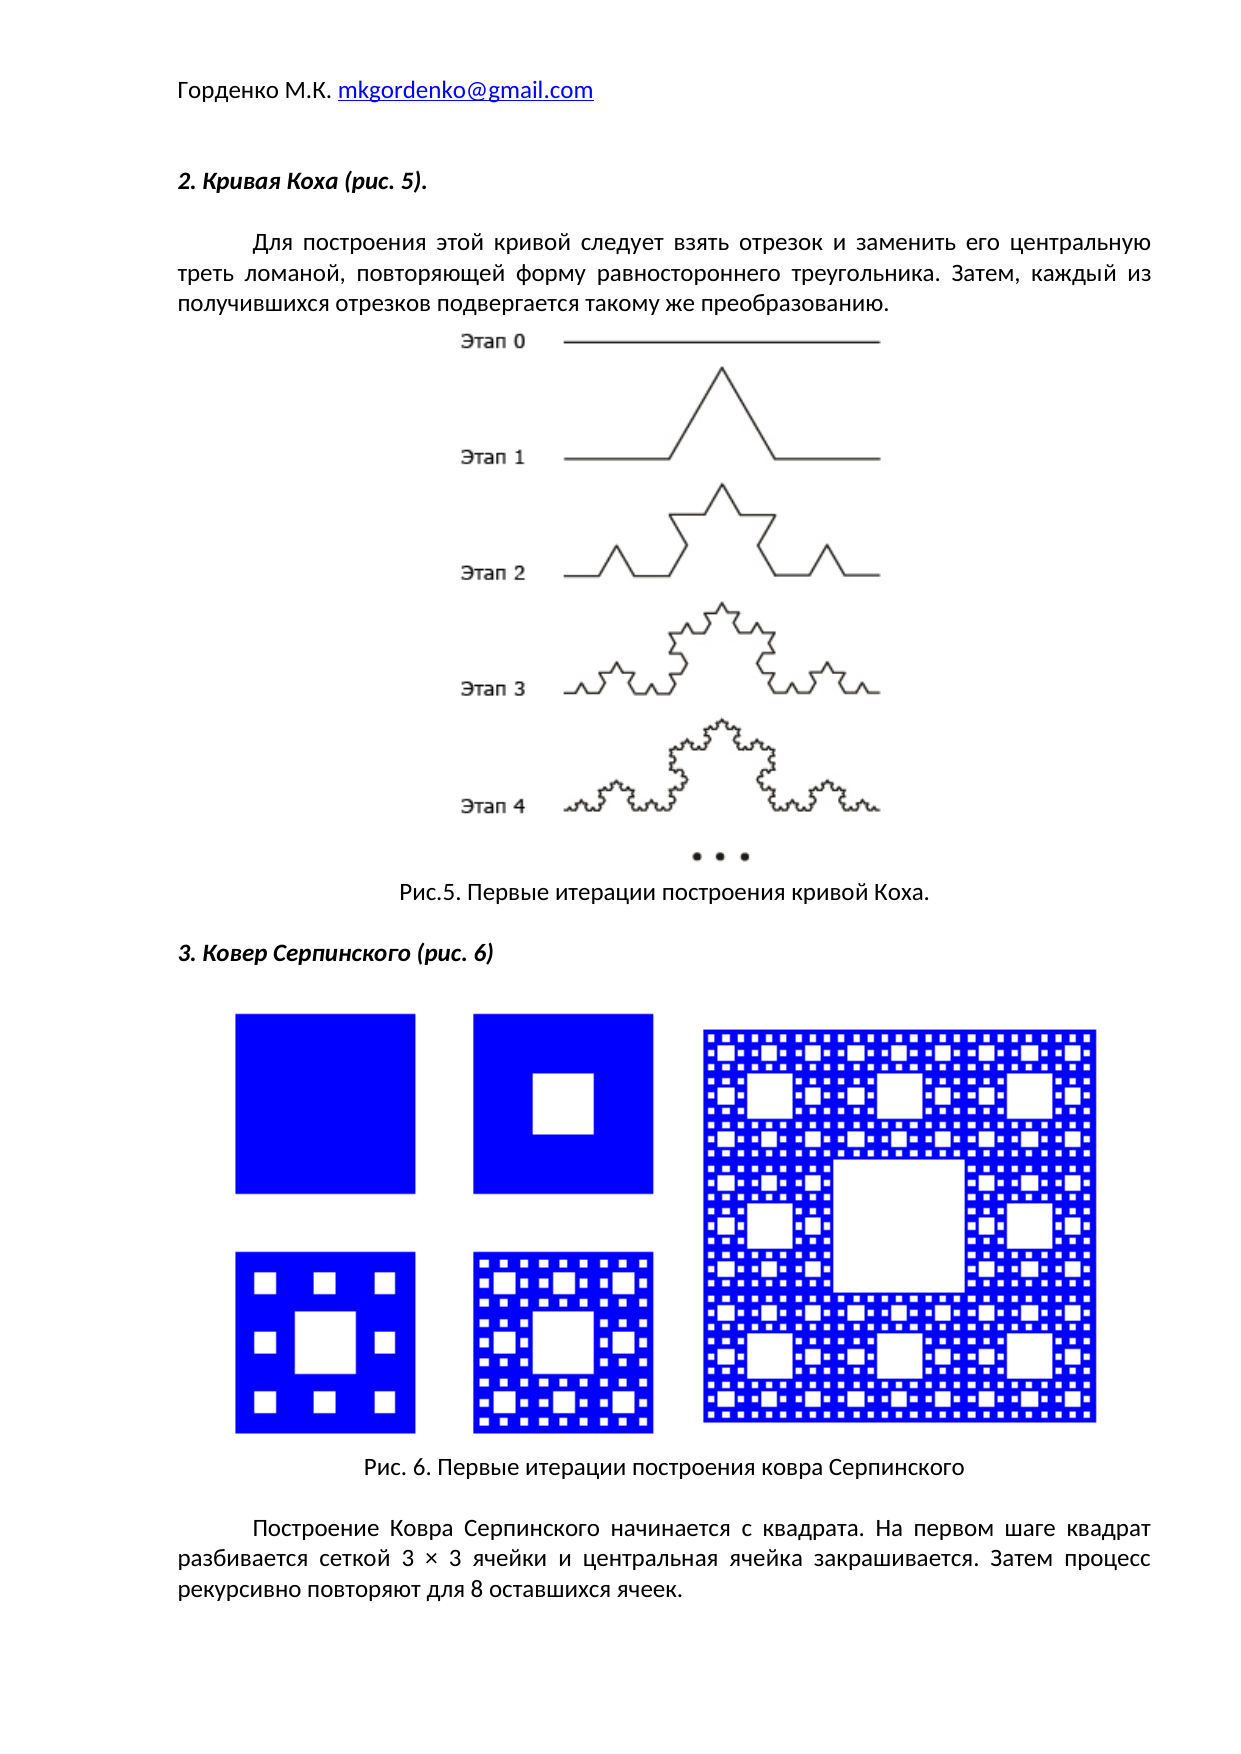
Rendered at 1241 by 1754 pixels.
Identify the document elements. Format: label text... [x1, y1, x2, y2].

text Для построения этой кривой следует взять отрезок и заменить его центральную треть ломаной, повторяющей форму равностороннего треугольника. Затем, каждый из получившихся отрезков подвергается такому же преобразованию. [177, 226, 1152, 318]
text Рис.5. Первые итерации построения кривой Коха. [177, 876, 1152, 906]
text Рис. 6. Первые итерации построения ковра Серпинского [177, 1451, 1152, 1481]
text 3. Ковер Серпинского (рис. 6) [177, 937, 1152, 967]
picture [195, 997, 1134, 1451]
text 2. Кривая Коха (рис. 5). [177, 165, 1152, 196]
picture [437, 317, 892, 876]
text Построение Ковра Серпинского начинается с квадрата. На первом шаге квадрат разбивается сеткой 3 × 3 ячейки и центральная ячейка закрашивается. Затем процесс рекурсивно повторяют для 8 оставшихся ячеек. [177, 1512, 1152, 1603]
